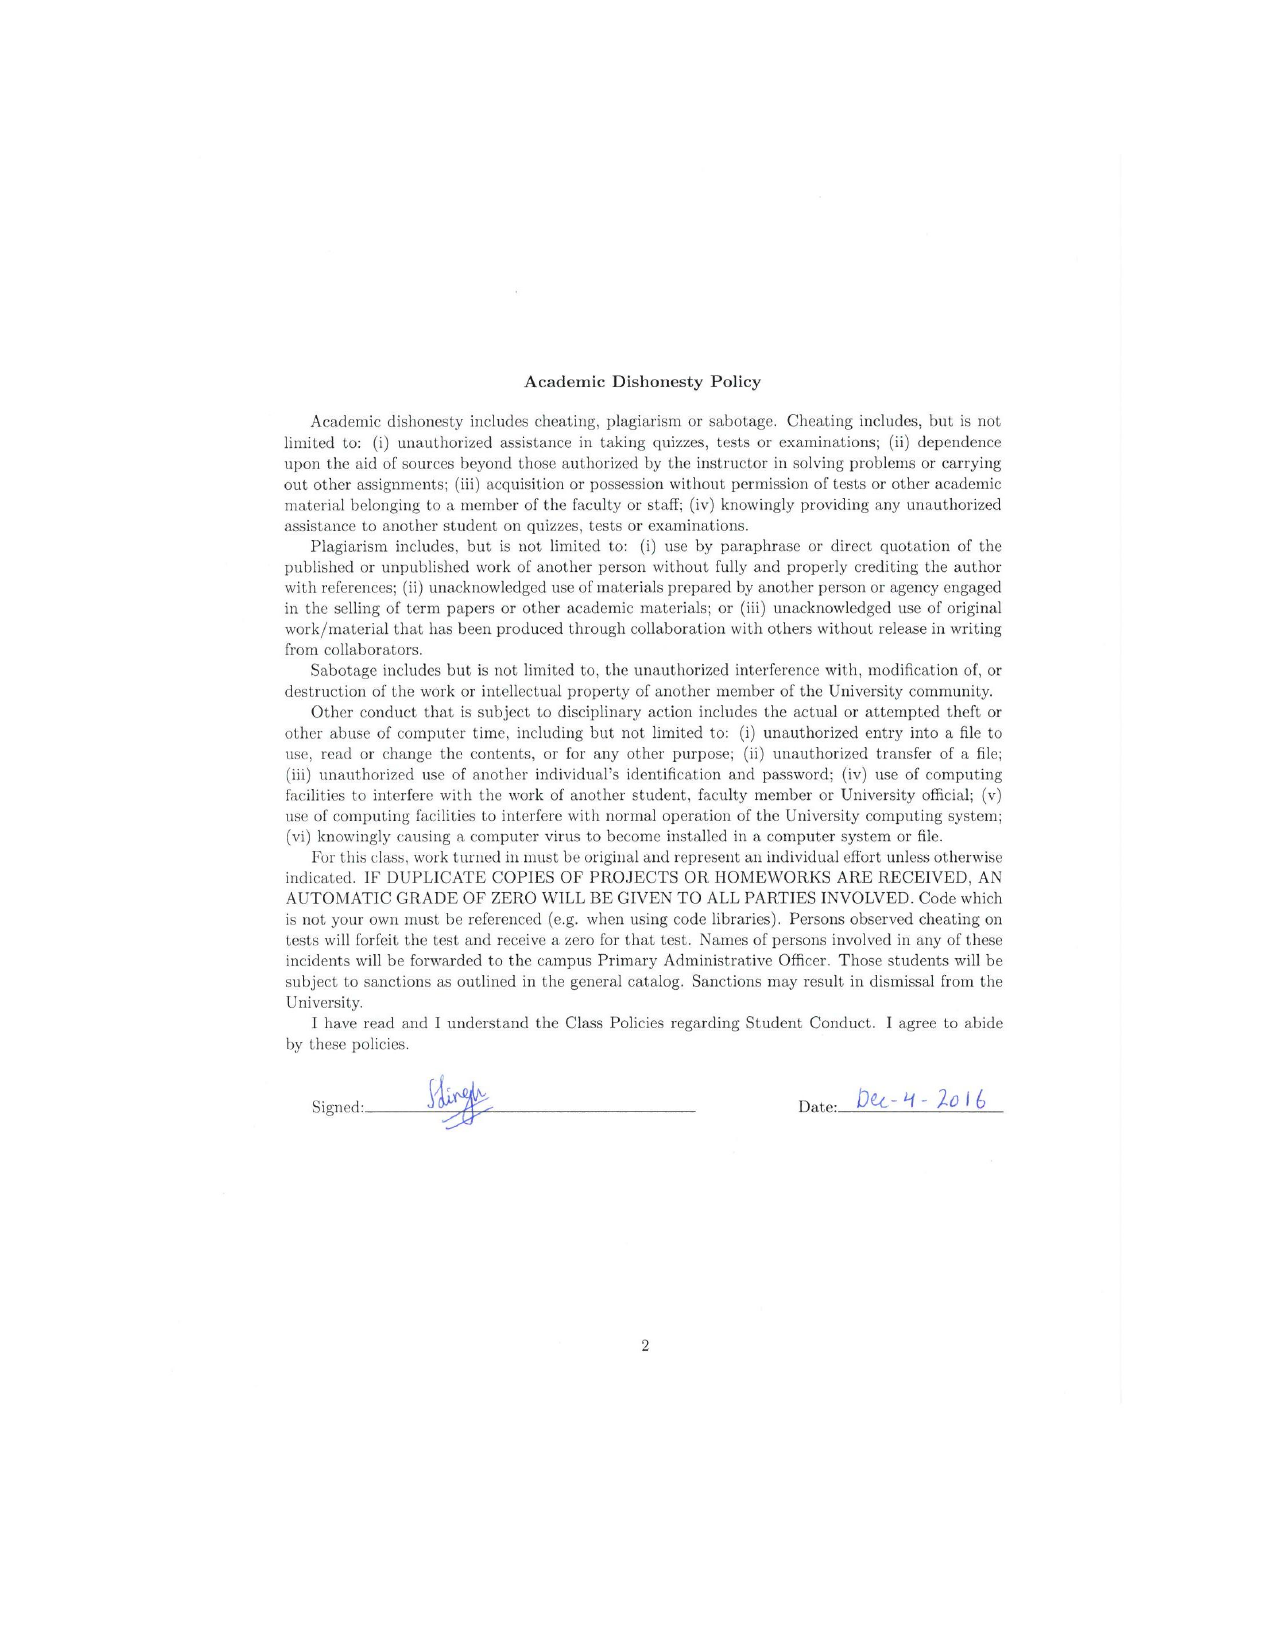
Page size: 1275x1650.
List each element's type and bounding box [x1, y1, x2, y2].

picture [150, 150, 1125, 1412]
